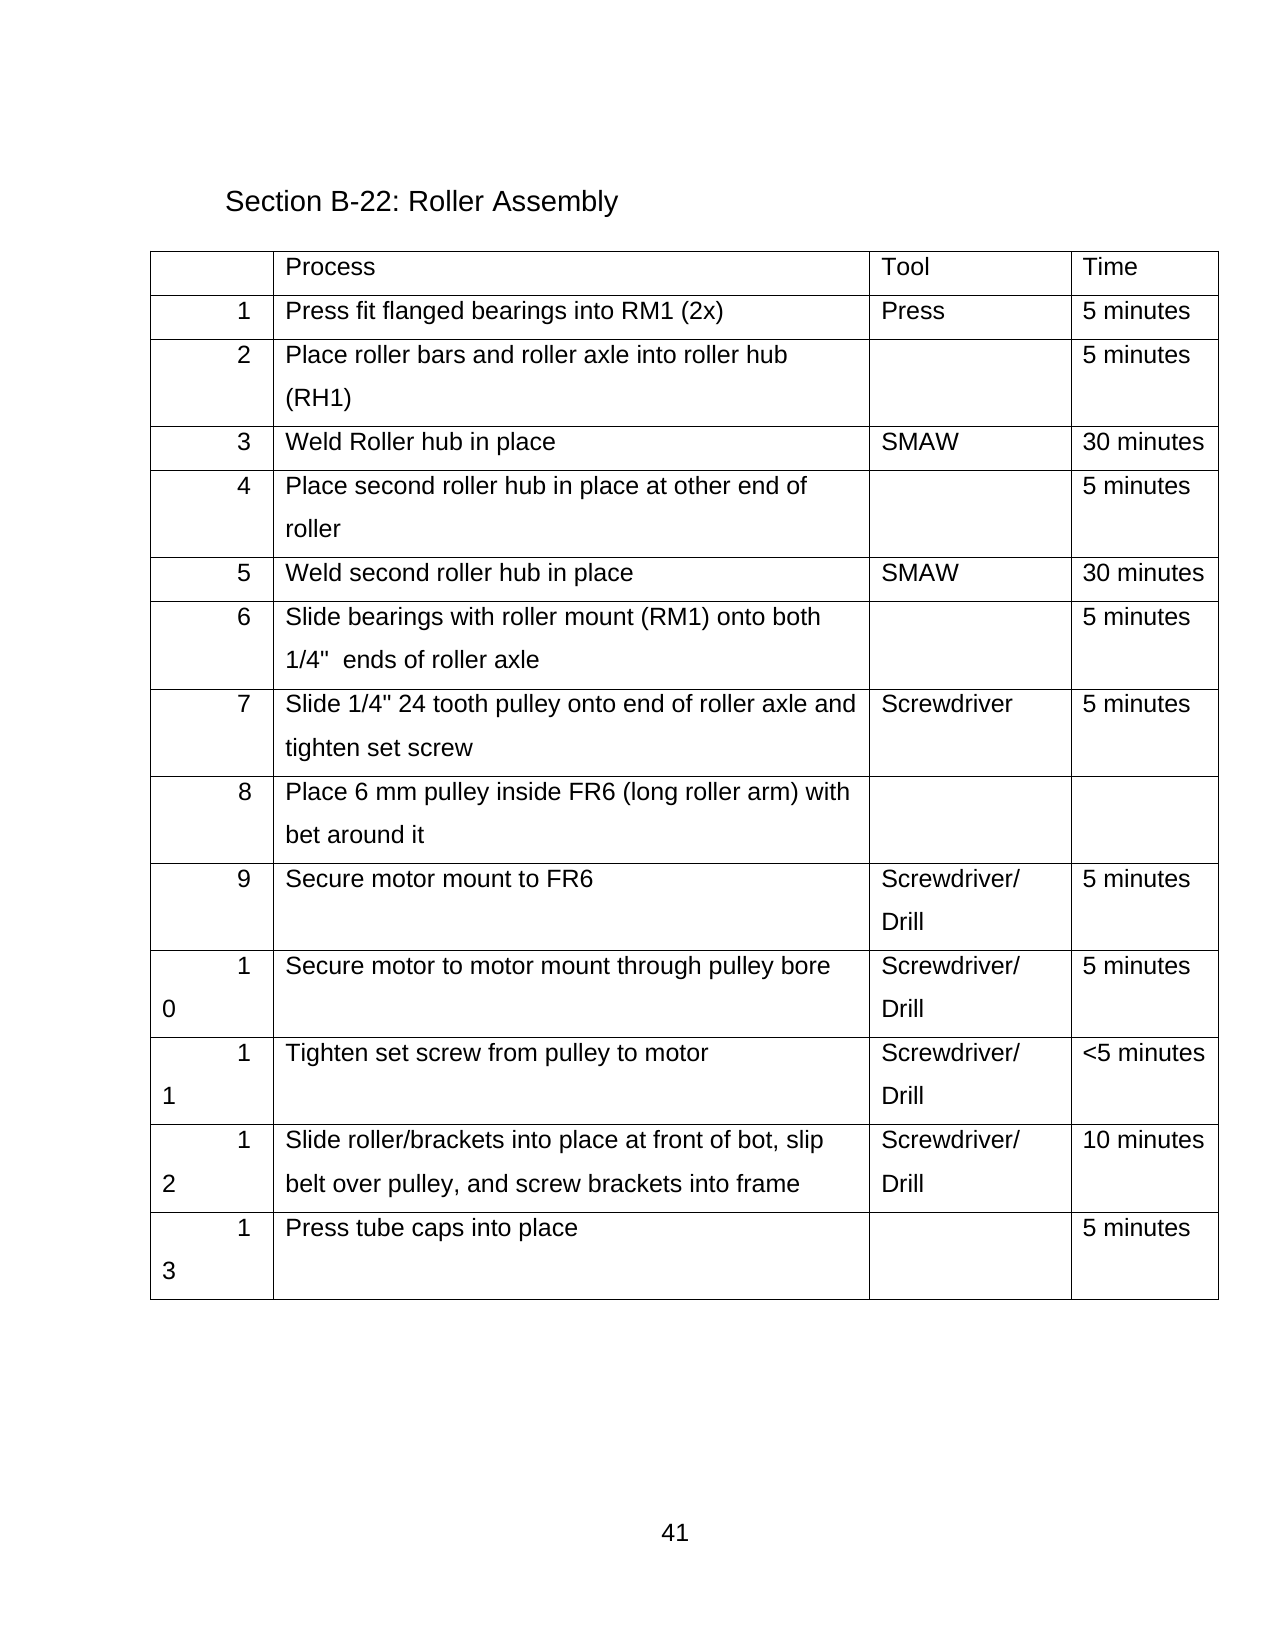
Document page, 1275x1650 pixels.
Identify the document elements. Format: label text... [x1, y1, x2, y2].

table_cell 7 [151, 690, 273, 776]
table_cell Press [870, 296, 1071, 339]
table_header Process [274, 252, 869, 295]
table_cell 30 minutes [1072, 558, 1218, 601]
table_cell SMAW [870, 558, 1071, 601]
table_cell Place roller bars and roller axle into roller hub (RH1) [274, 340, 869, 426]
table_cell 12 [151, 1125, 273, 1212]
table_cell 5 minutes [1072, 340, 1218, 426]
table_cell Press tube caps into place [274, 1213, 869, 1299]
table_cell 5 [151, 558, 273, 601]
table_cell 11 [151, 1038, 273, 1124]
table_cell Weld Roller hub in place [274, 427, 869, 470]
table_cell [1072, 777, 1218, 863]
table_cell 8 [151, 777, 273, 863]
table_cell Secure motor to motor mount through pulley bore [274, 951, 869, 1037]
text Section B-22: Roller Assembly [150, 183, 1125, 217]
table_cell 13 [151, 1213, 273, 1299]
table_cell [870, 777, 1071, 863]
table_header [151, 252, 273, 295]
table_cell 5 minutes [1072, 602, 1218, 688]
table_cell Secure motor mount to FR6 [274, 864, 869, 950]
table_cell Slide 1/4" 24 tooth pulley onto end of roller axle and tighten set screw [274, 690, 869, 776]
table_cell 10 minutes [1072, 1125, 1218, 1212]
table_cell 2 [151, 340, 273, 426]
table_cell Screwdriver/Drill [870, 864, 1071, 950]
table_cell 5 minutes [1072, 1213, 1218, 1299]
table_cell Screwdriver/Drill [870, 1125, 1071, 1212]
table_cell Screwdriver/Drill [870, 1038, 1071, 1124]
table_cell [870, 471, 1071, 557]
table_cell [870, 1213, 1071, 1299]
table_header Time [1072, 252, 1218, 295]
table_cell Screwdriver [870, 690, 1071, 776]
table_cell Slide bearings with roller mount (RM1) onto both 1/4" ends of roller axle [274, 602, 869, 688]
table_cell 10 [151, 951, 273, 1037]
table_cell Screwdriver/Drill [870, 951, 1071, 1037]
table_cell 9 [151, 864, 273, 950]
table_cell 30 minutes [1072, 427, 1218, 470]
table_cell 1 [151, 296, 273, 339]
table_cell SMAW [870, 427, 1071, 470]
table_cell 3 [151, 427, 273, 470]
table_cell 5 minutes [1072, 951, 1218, 1037]
table_cell Place 6 mm pulley inside FR6 (long roller arm) with bet around it [274, 777, 869, 863]
table_cell Weld second roller hub in place [274, 558, 869, 601]
table_cell Slide roller/brackets into place at front of bot, slip belt over pulley, and screw brackets into frame [274, 1125, 869, 1212]
table_cell Place second roller hub in place at other end of roller [274, 471, 869, 557]
table_cell 5 minutes [1072, 471, 1218, 557]
table_cell 5 minutes [1072, 864, 1218, 950]
table_cell 4 [151, 471, 273, 557]
table_cell 5 minutes [1072, 690, 1218, 776]
table_cell [870, 340, 1071, 426]
table_header Tool [870, 252, 1071, 295]
table_cell Press fit flanged bearings into RM1 (2x) [274, 296, 869, 339]
table_cell Tighten set screw from pulley to motor [274, 1038, 869, 1124]
table_cell 5 minutes [1072, 296, 1218, 339]
table_cell [870, 602, 1071, 688]
table_cell <5 minutes [1072, 1038, 1218, 1124]
table_cell 6 [151, 602, 273, 688]
